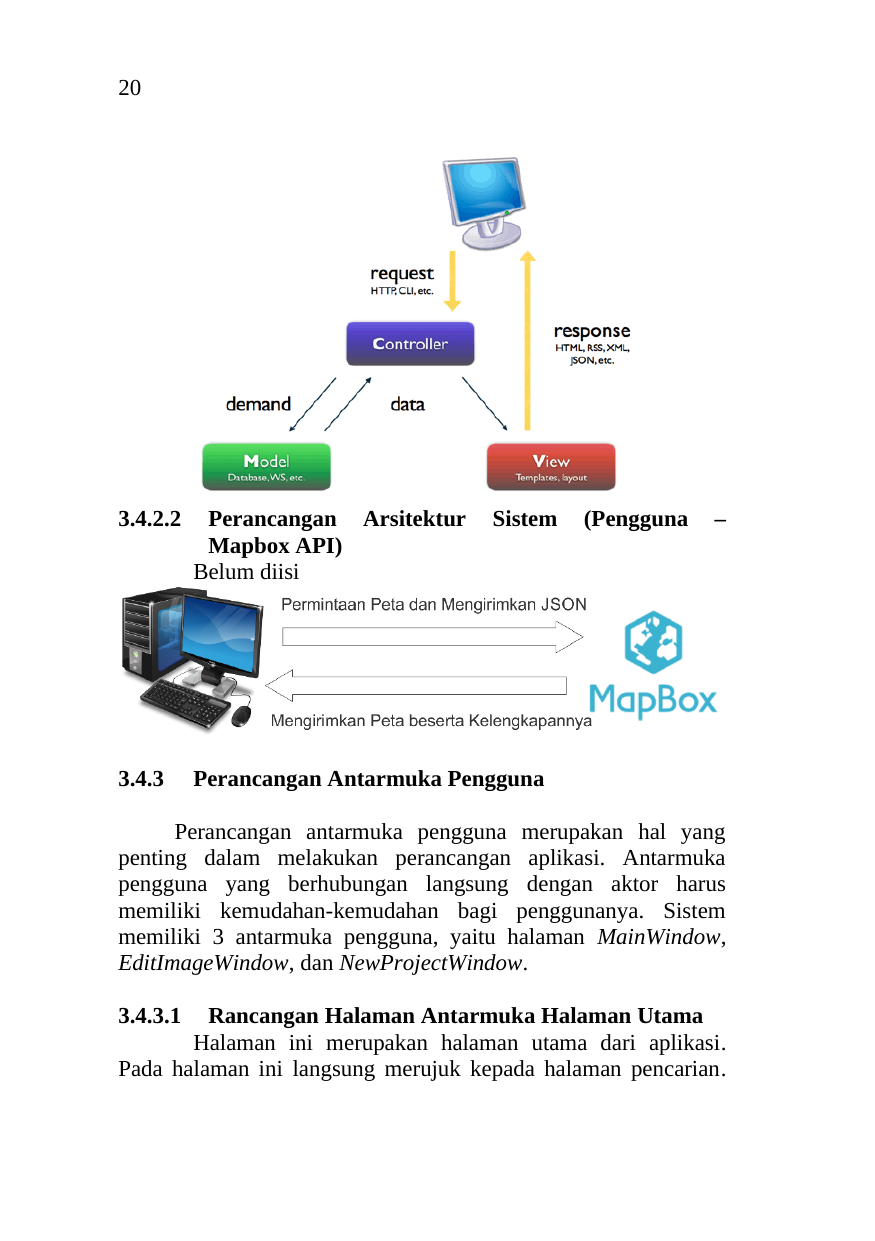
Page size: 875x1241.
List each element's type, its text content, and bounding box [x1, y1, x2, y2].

text Perancangan antarmuka pengguna merupakan hal yang penting dalam melakukan perancangan aplikasi. Antarmuka pengguna yang berhubungan langsung dengan aktor harus memiliki kemudahan-kemudahan bagi penggunanya. Sistem memiliki 3 antarmuka pengguna, yaitu halaman MainWindow, EditImageWindow, dan NewProjectWindow. [118, 818, 726, 976]
text Belum diisi [193, 558, 726, 584]
subtitle Perancangan Arsitektur Sistem (Pengguna – Mapbox API) [118, 506, 726, 558]
picture [193, 147, 641, 506]
picture [118, 584, 727, 739]
subtitle Rancangan Halaman Antarmuka Halaman Utama [118, 1002, 726, 1028]
subtitle Perancangan Antarmuka Pengguna [118, 765, 726, 791]
